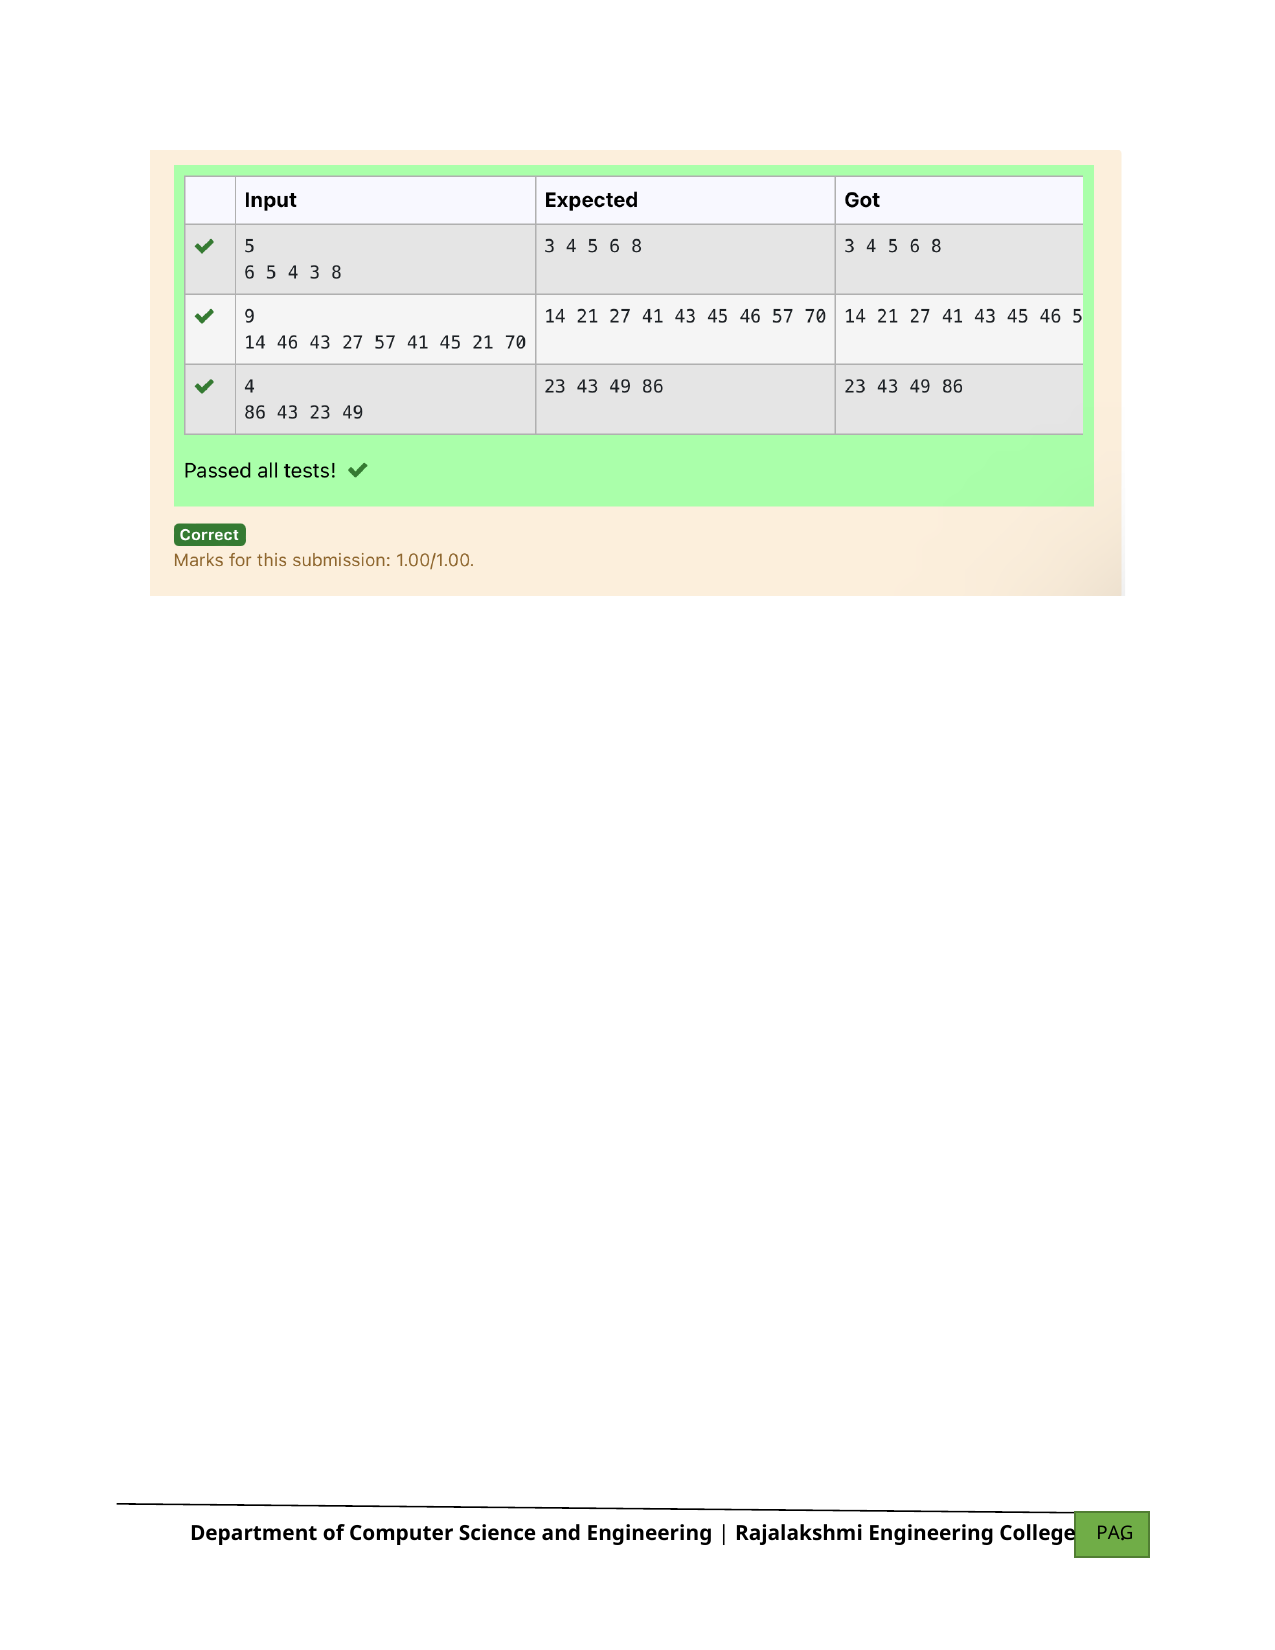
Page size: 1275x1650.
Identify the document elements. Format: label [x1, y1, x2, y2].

picture [150, 150, 1125, 596]
